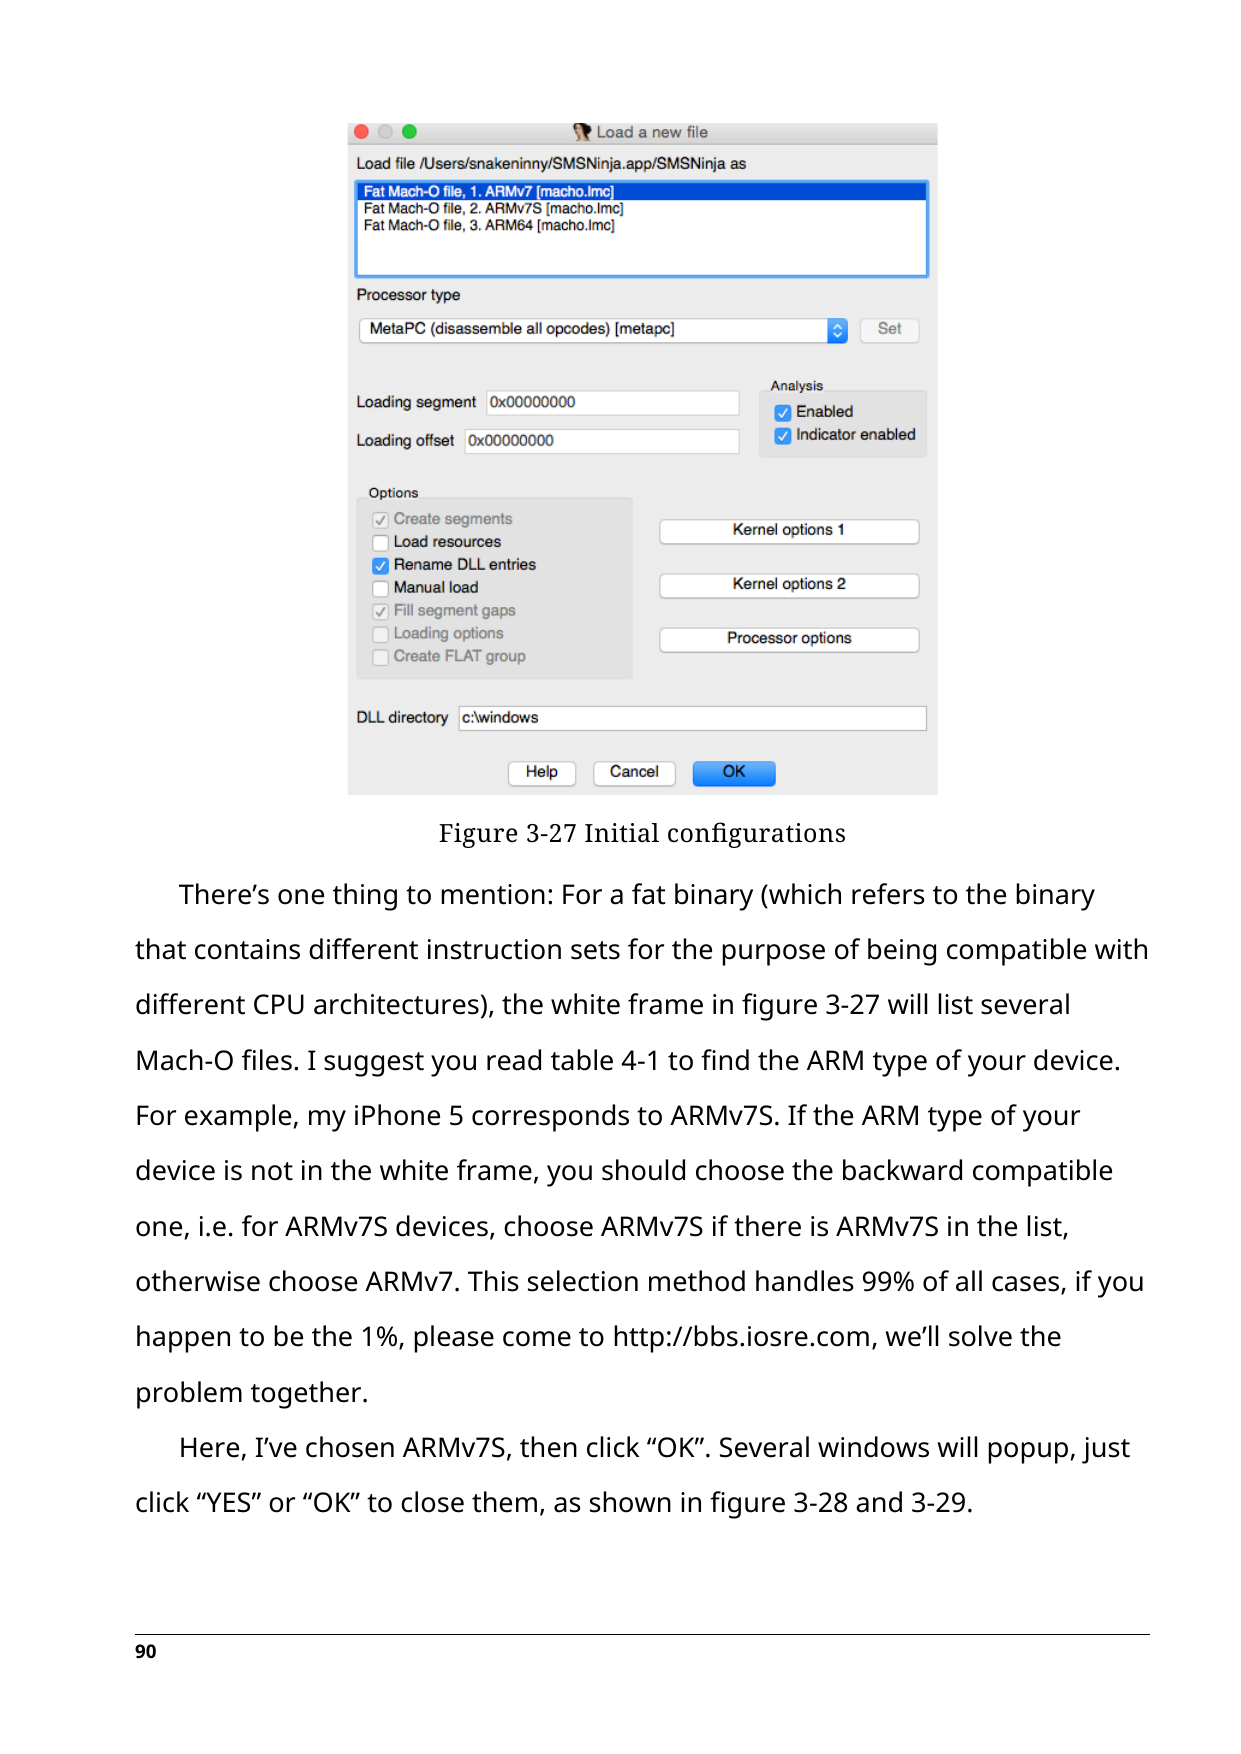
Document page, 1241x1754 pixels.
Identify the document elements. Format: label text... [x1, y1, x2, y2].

picture [347, 123, 938, 795]
text Figure 3-27 Initial configurations [135, 816, 1150, 850]
text There’s one thing to mention: For a fat binary (which refers to the binary that contains different instruction sets for the purpose of being compatible with different CPU architectures), the white frame in figure 3-27 will list several Mach-O files. I suggest you read table 4-1 to find the ARM type of your device. For example, my iPhone 5 corresponds to ARMv7S. If the ARM type of your device is not in the white frame, you should choose the backward compatible one, i.e. for ARMv7S devices, choose ARMv7S if there is ARMv7S in the list, otherwise choose ARMv7. This selection method handles 99% of all cases, if you happen to be the 1%, please come to http://bbs.iosre.com, we’ll solve the problem together. [135, 875, 1150, 1410]
text Here, I’ve chosen ARMv7S, then click “OK”. Several windows will popup, just click “YES” or “OK” to close them, as shown in figure 3-28 and 3-29. [135, 1428, 1150, 1521]
